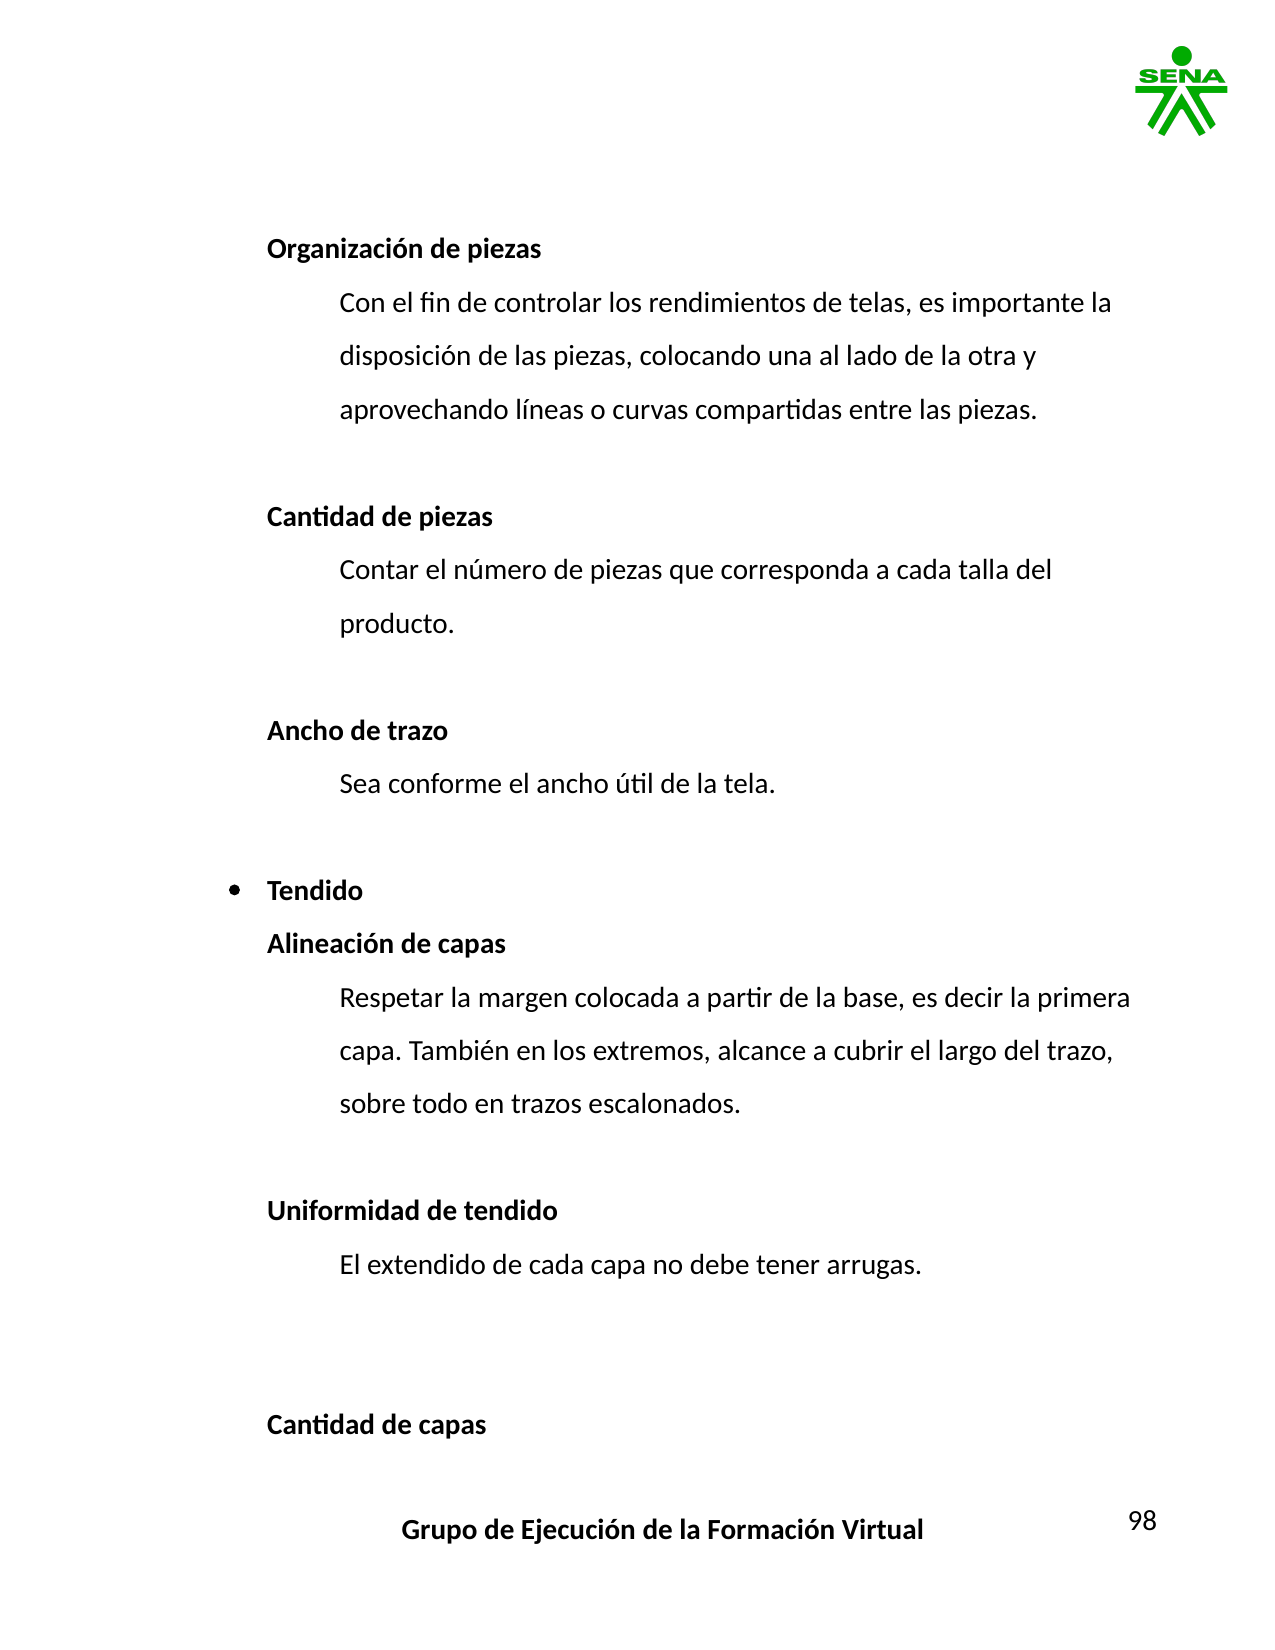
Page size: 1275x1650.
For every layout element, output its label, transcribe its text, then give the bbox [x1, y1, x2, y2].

list Cantidad de piezas [267, 498, 1157, 533]
list El extendido de cada capa no debe tener arrugas. [339, 1246, 1157, 1282]
list Con el fin de controlar los rendimientos de telas, es importante la disposición de las piezas, colocando una al lado de la otra y aprovechando líneas o curvas compartidas entre las piezas. [339, 284, 1157, 427]
list Sea conforme el ancho útil de la tela. [339, 765, 1157, 801]
picture [1135, 46, 1228, 136]
list Ancho de trazo [267, 712, 1157, 747]
list Cantidad de capas [267, 1406, 1157, 1442]
list Respetar la margen colocada a partir de la base, es decir la primera capa. También en los extremos, alcance a cubrir el largo del trazo, sobre todo en trazos escalonados. [339, 979, 1157, 1121]
list Uniformidad de tendido [267, 1192, 1157, 1228]
list Contar el número de piezas que corresponda a cada talla del producto. [339, 551, 1157, 640]
list Organización de piezas [267, 231, 1157, 266]
list Alineación de capas [267, 925, 1157, 961]
list Tendido [229, 872, 1157, 907]
